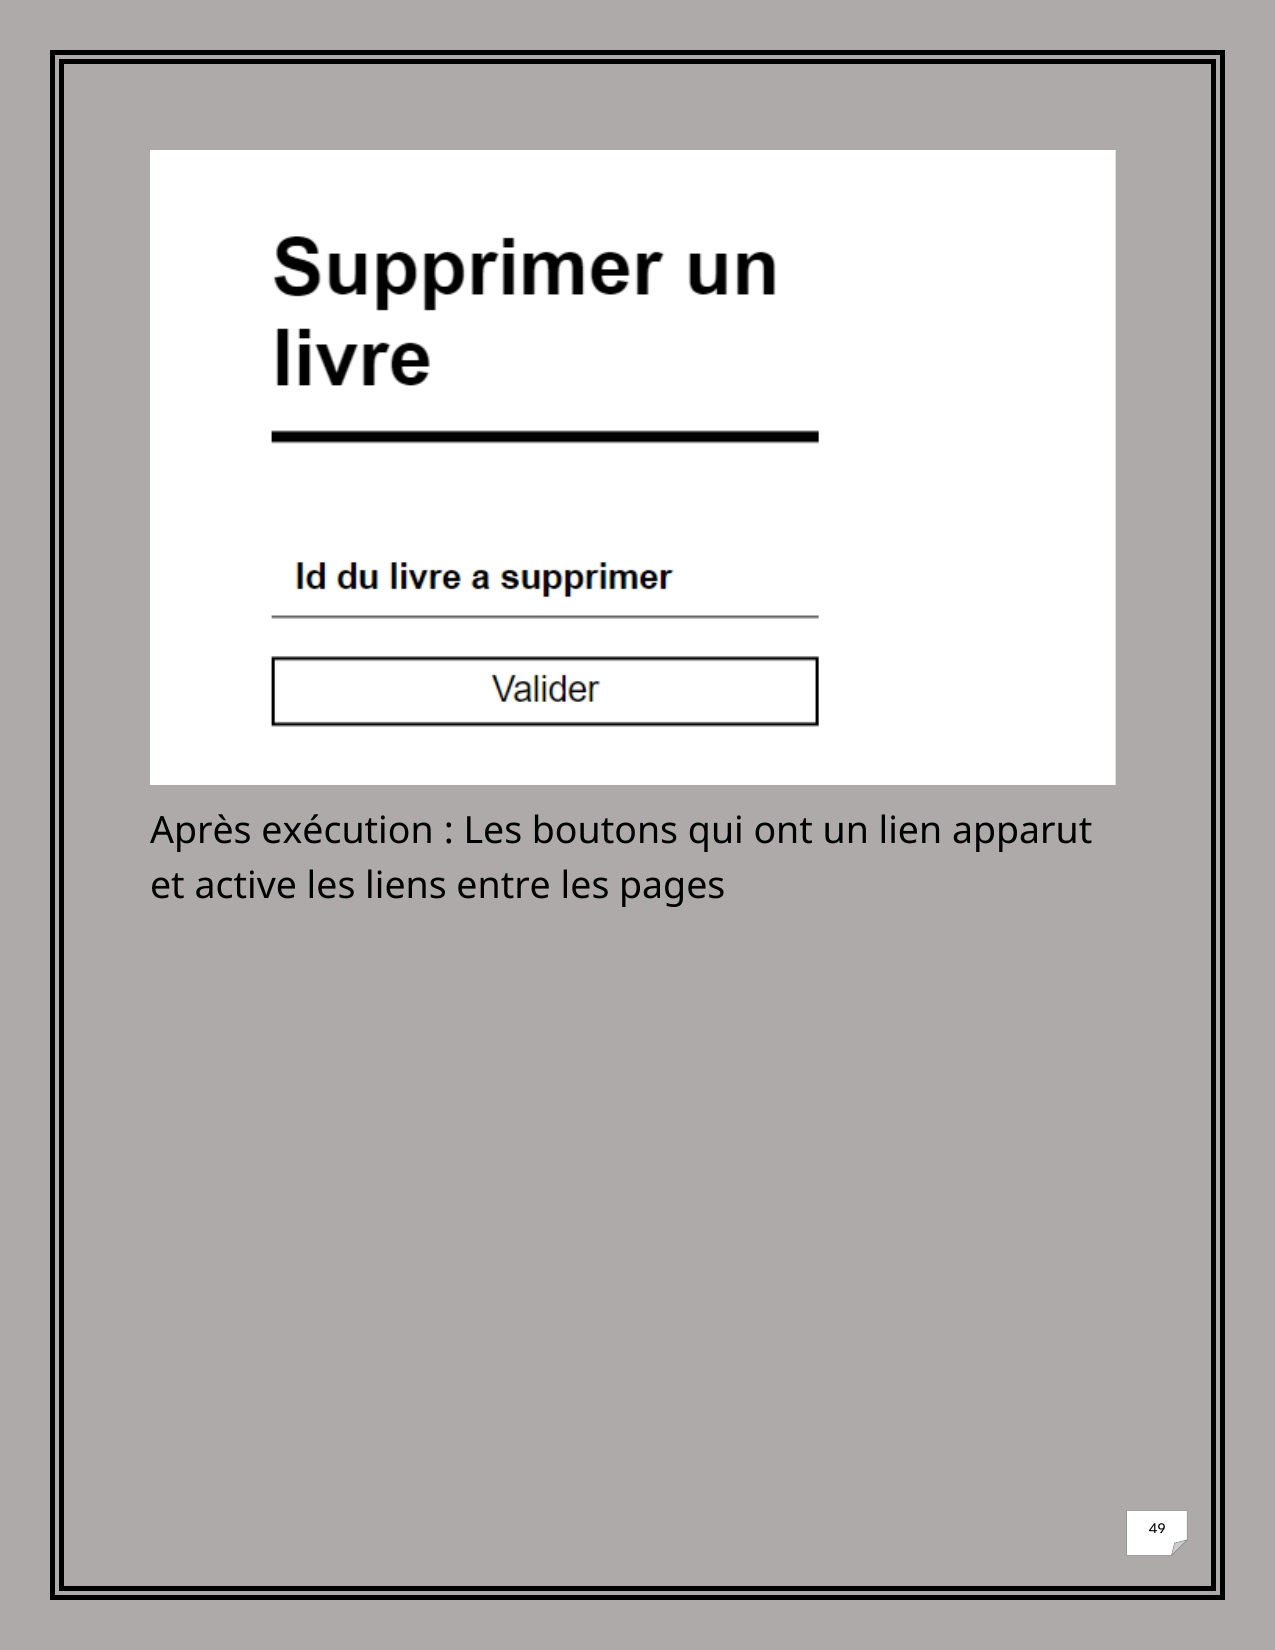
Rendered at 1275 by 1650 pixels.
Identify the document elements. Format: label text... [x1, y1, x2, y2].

picture [150, 150, 1116, 785]
text Après exécution : Les boutons qui ont un lien apparut et active les liens entre les pages [150, 803, 1125, 909]
